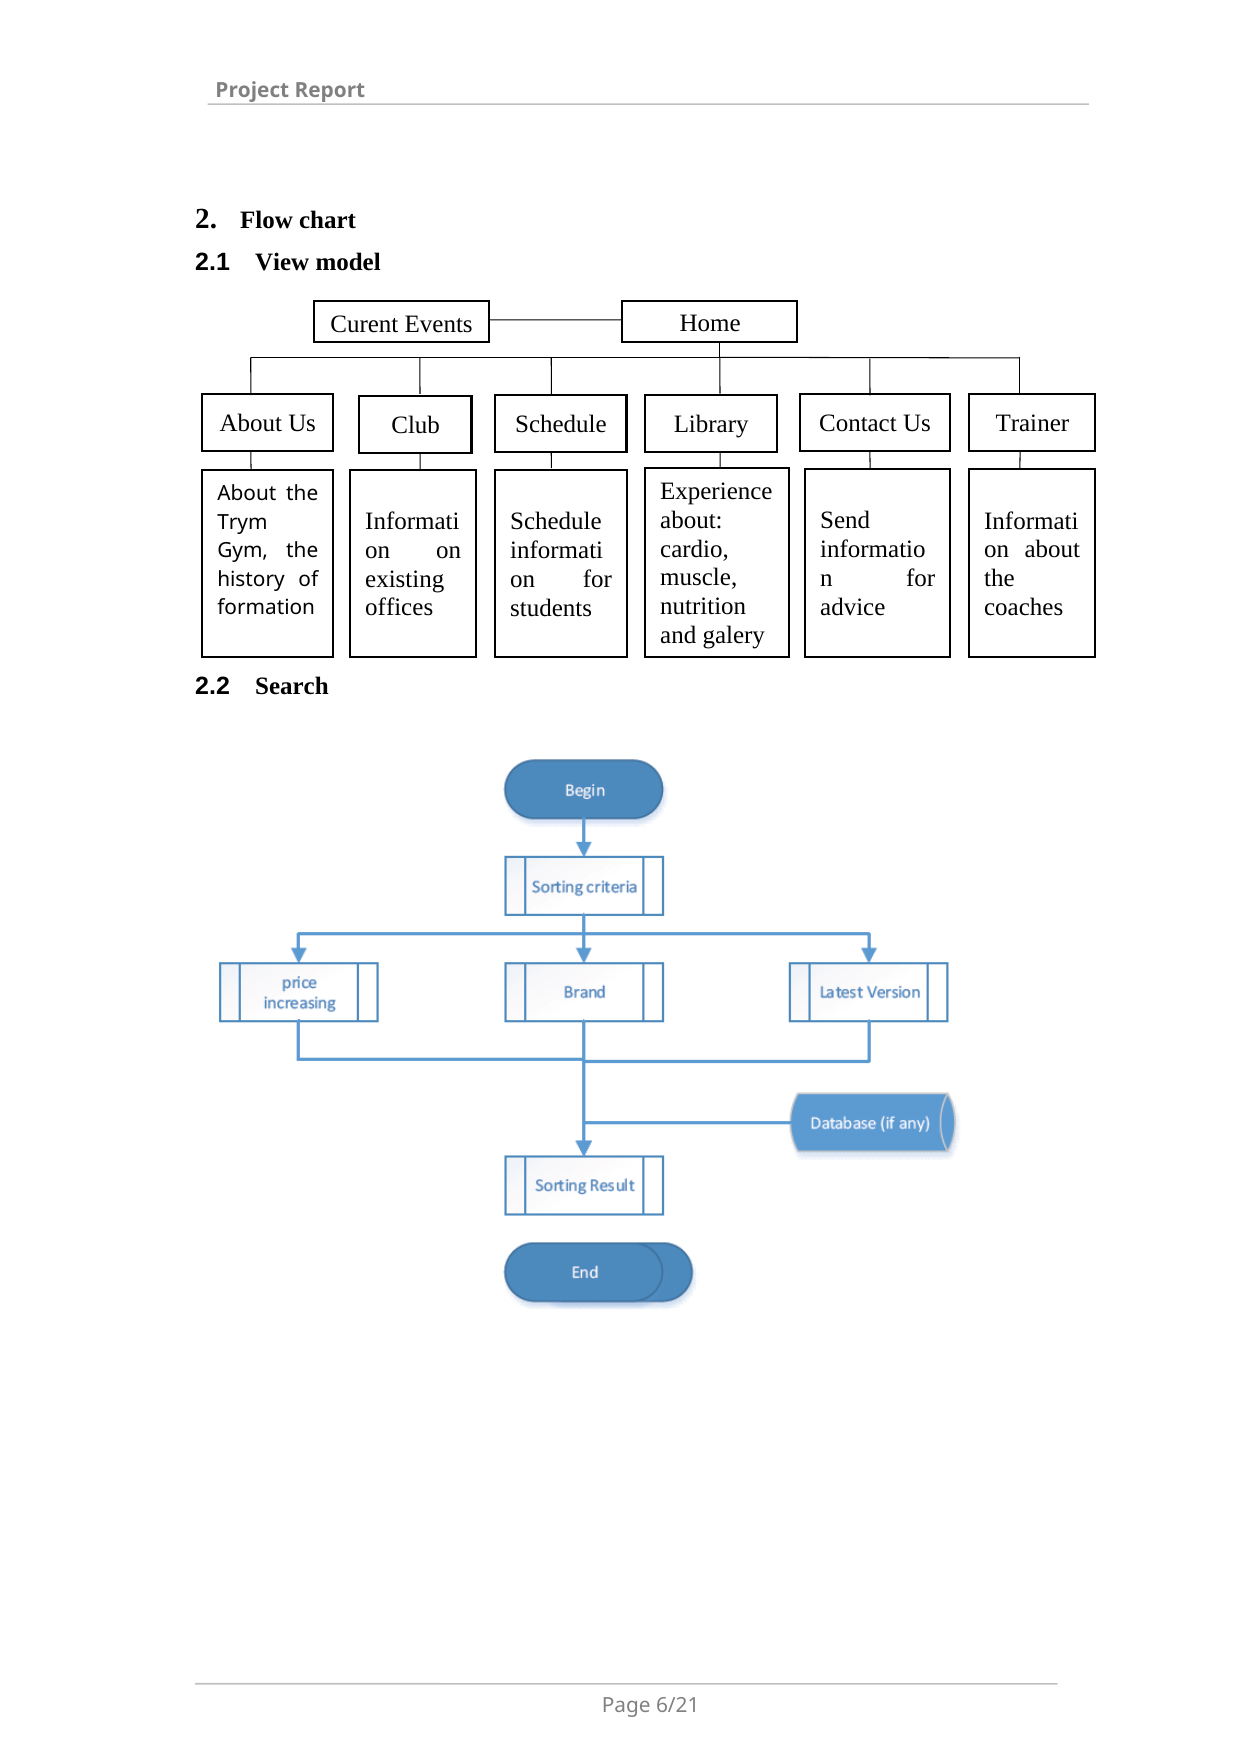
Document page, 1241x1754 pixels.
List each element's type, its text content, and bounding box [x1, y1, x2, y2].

subtitle Search [195, 671, 1106, 700]
subtitle Flow chart [195, 201, 1106, 235]
subtitle View model [195, 247, 1106, 276]
